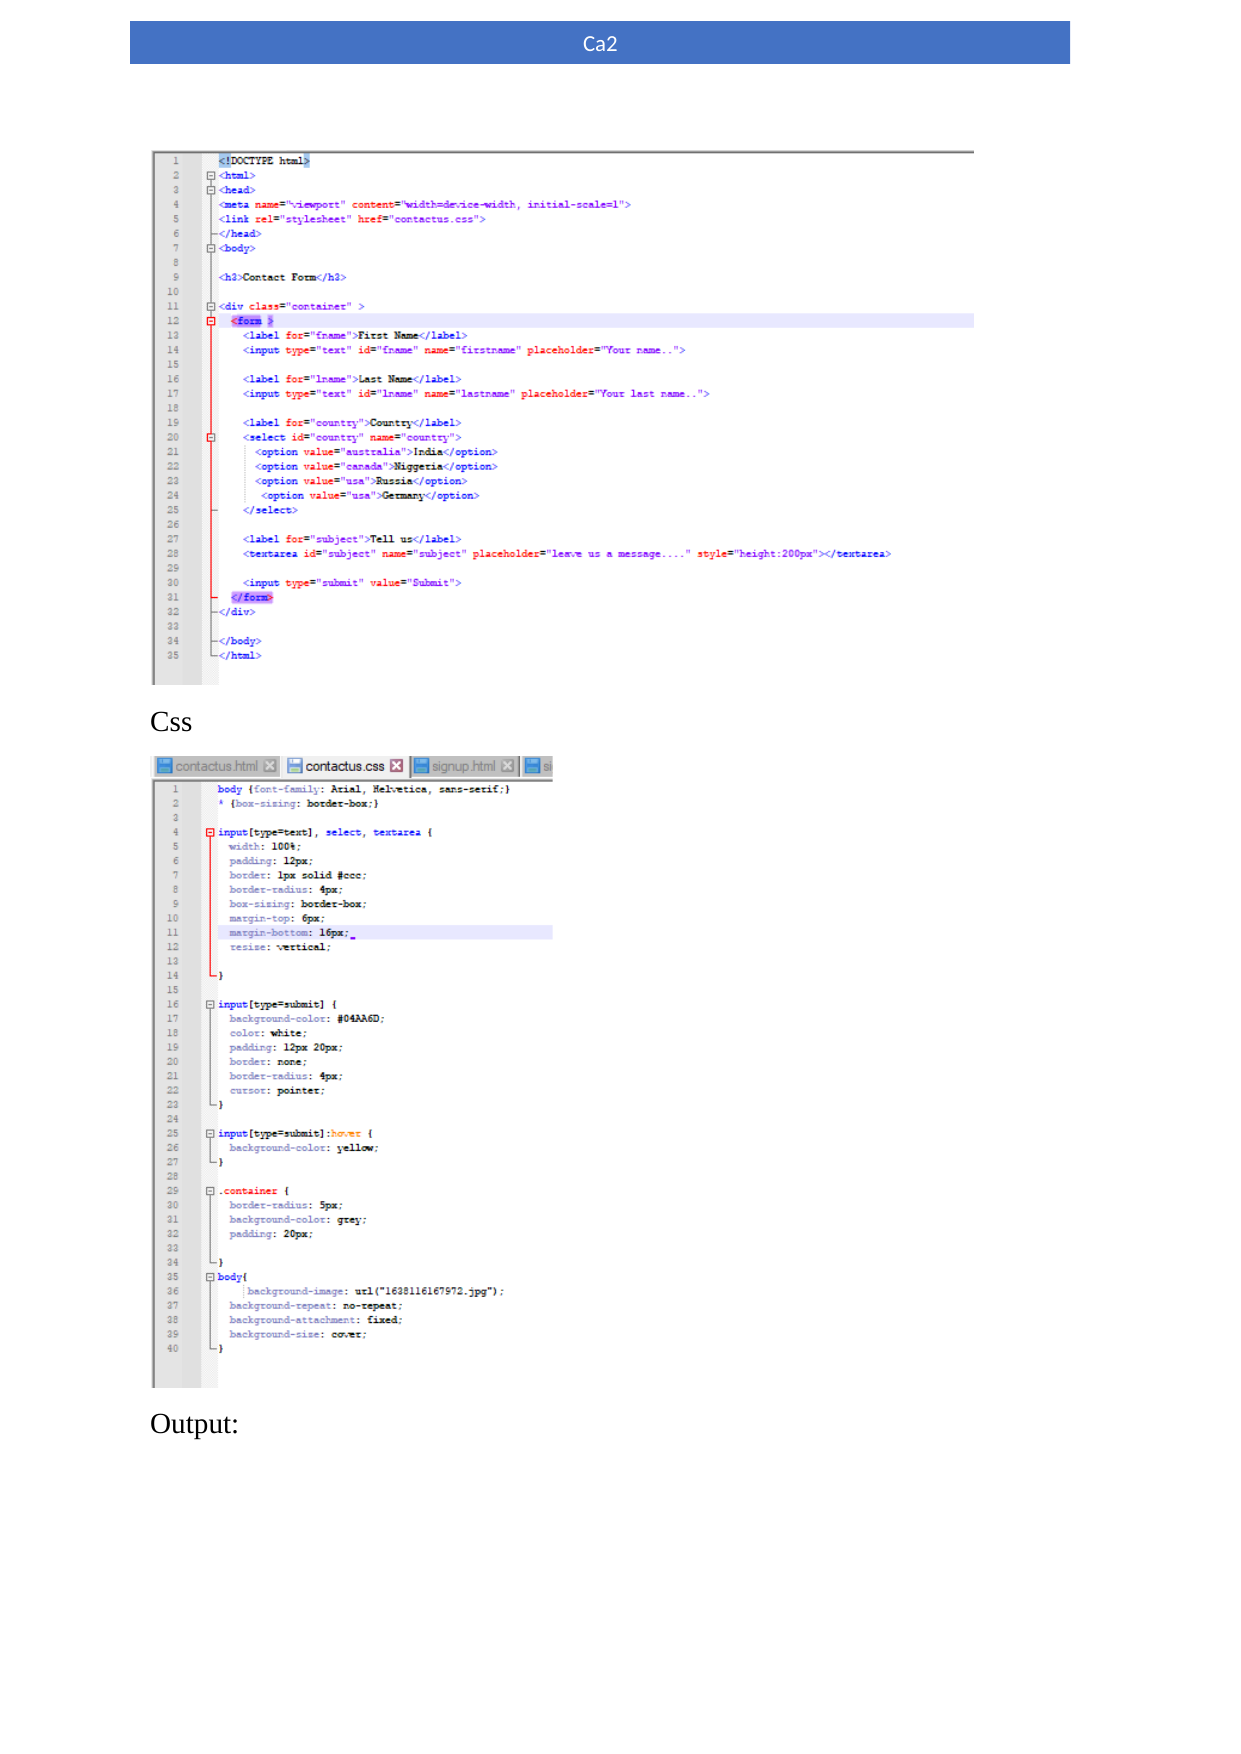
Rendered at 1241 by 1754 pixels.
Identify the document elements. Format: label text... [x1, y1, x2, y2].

text Output: [150, 1406, 1090, 1440]
picture [150, 150, 974, 685]
text Css [150, 704, 1090, 737]
picture [150, 756, 553, 1388]
